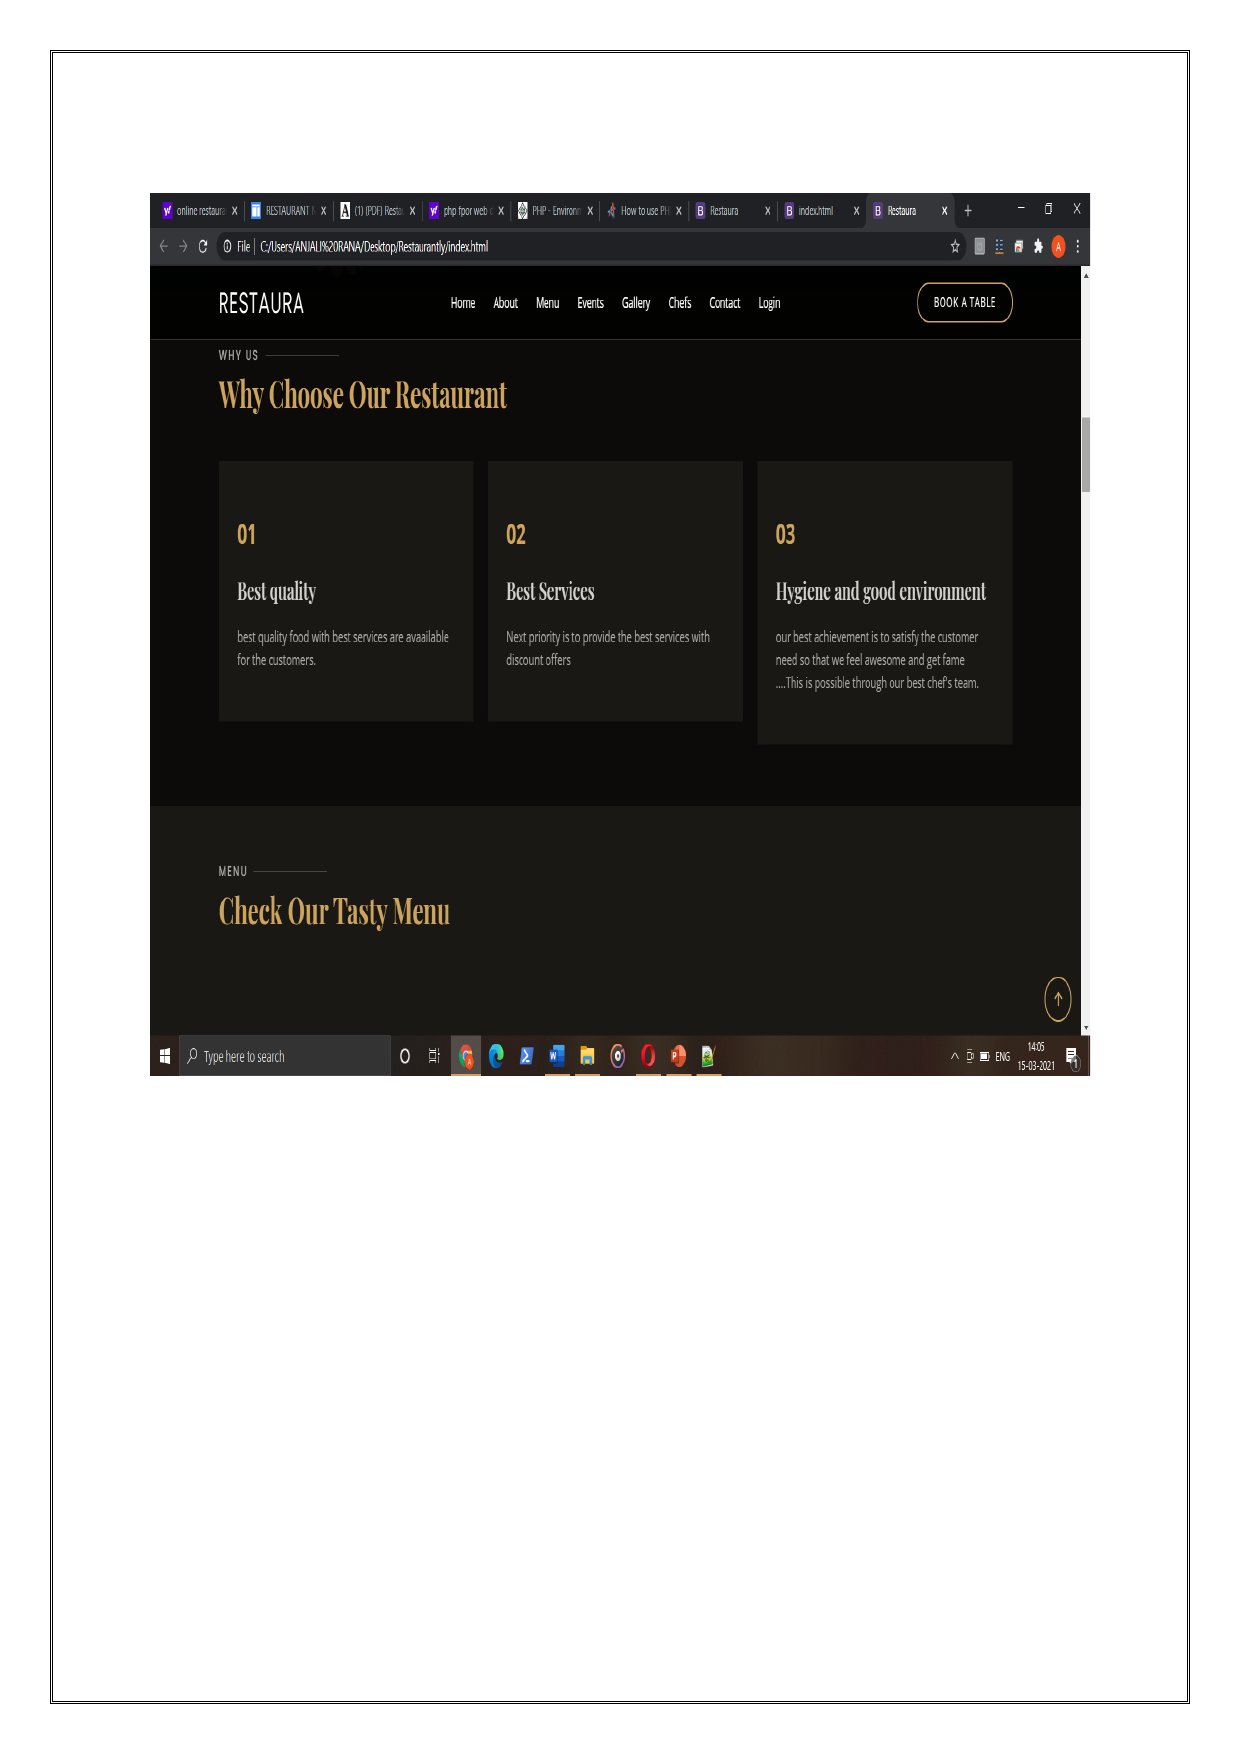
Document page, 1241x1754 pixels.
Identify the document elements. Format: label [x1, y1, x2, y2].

picture [150, 193, 1091, 1076]
